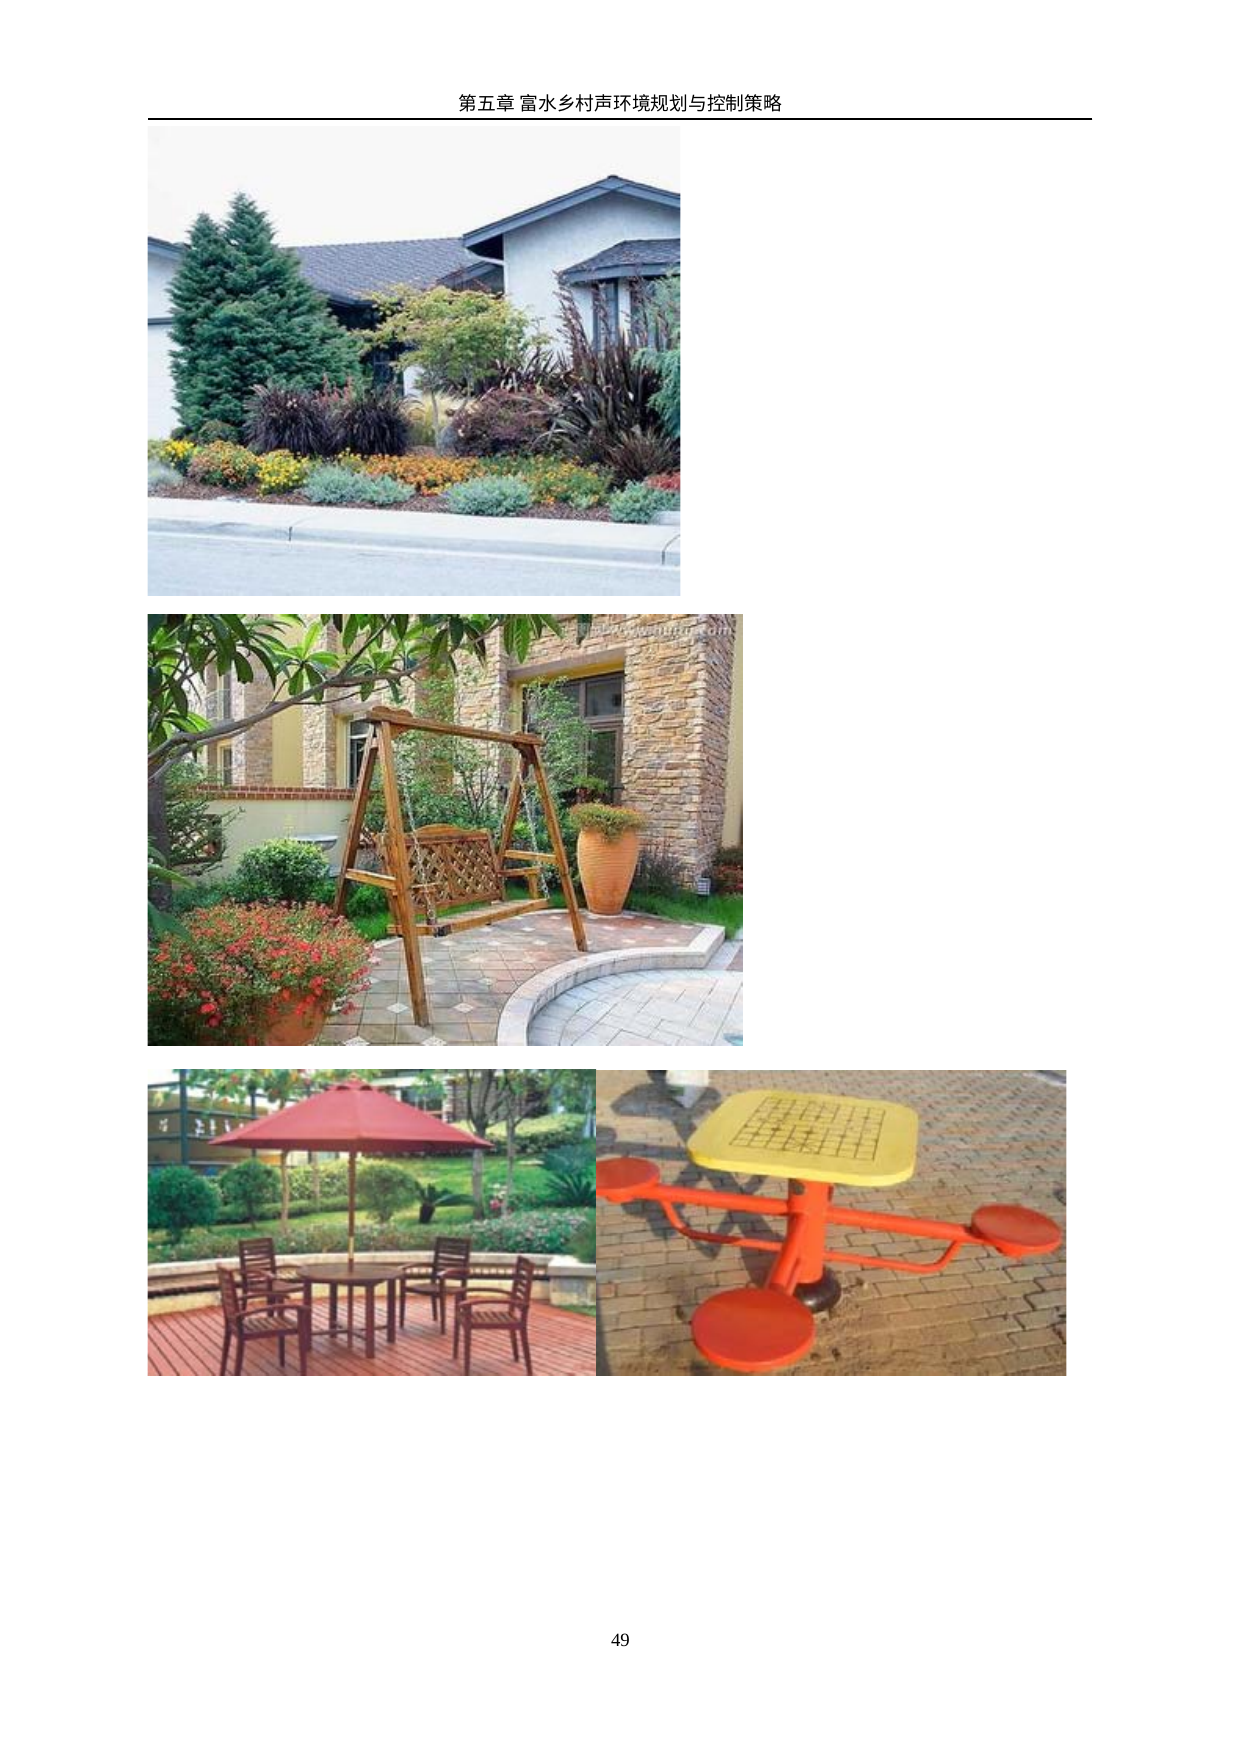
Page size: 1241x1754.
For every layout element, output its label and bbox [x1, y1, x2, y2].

picture [147, 614, 743, 1046]
picture [147, 126, 681, 596]
picture [147, 1069, 1067, 1376]
